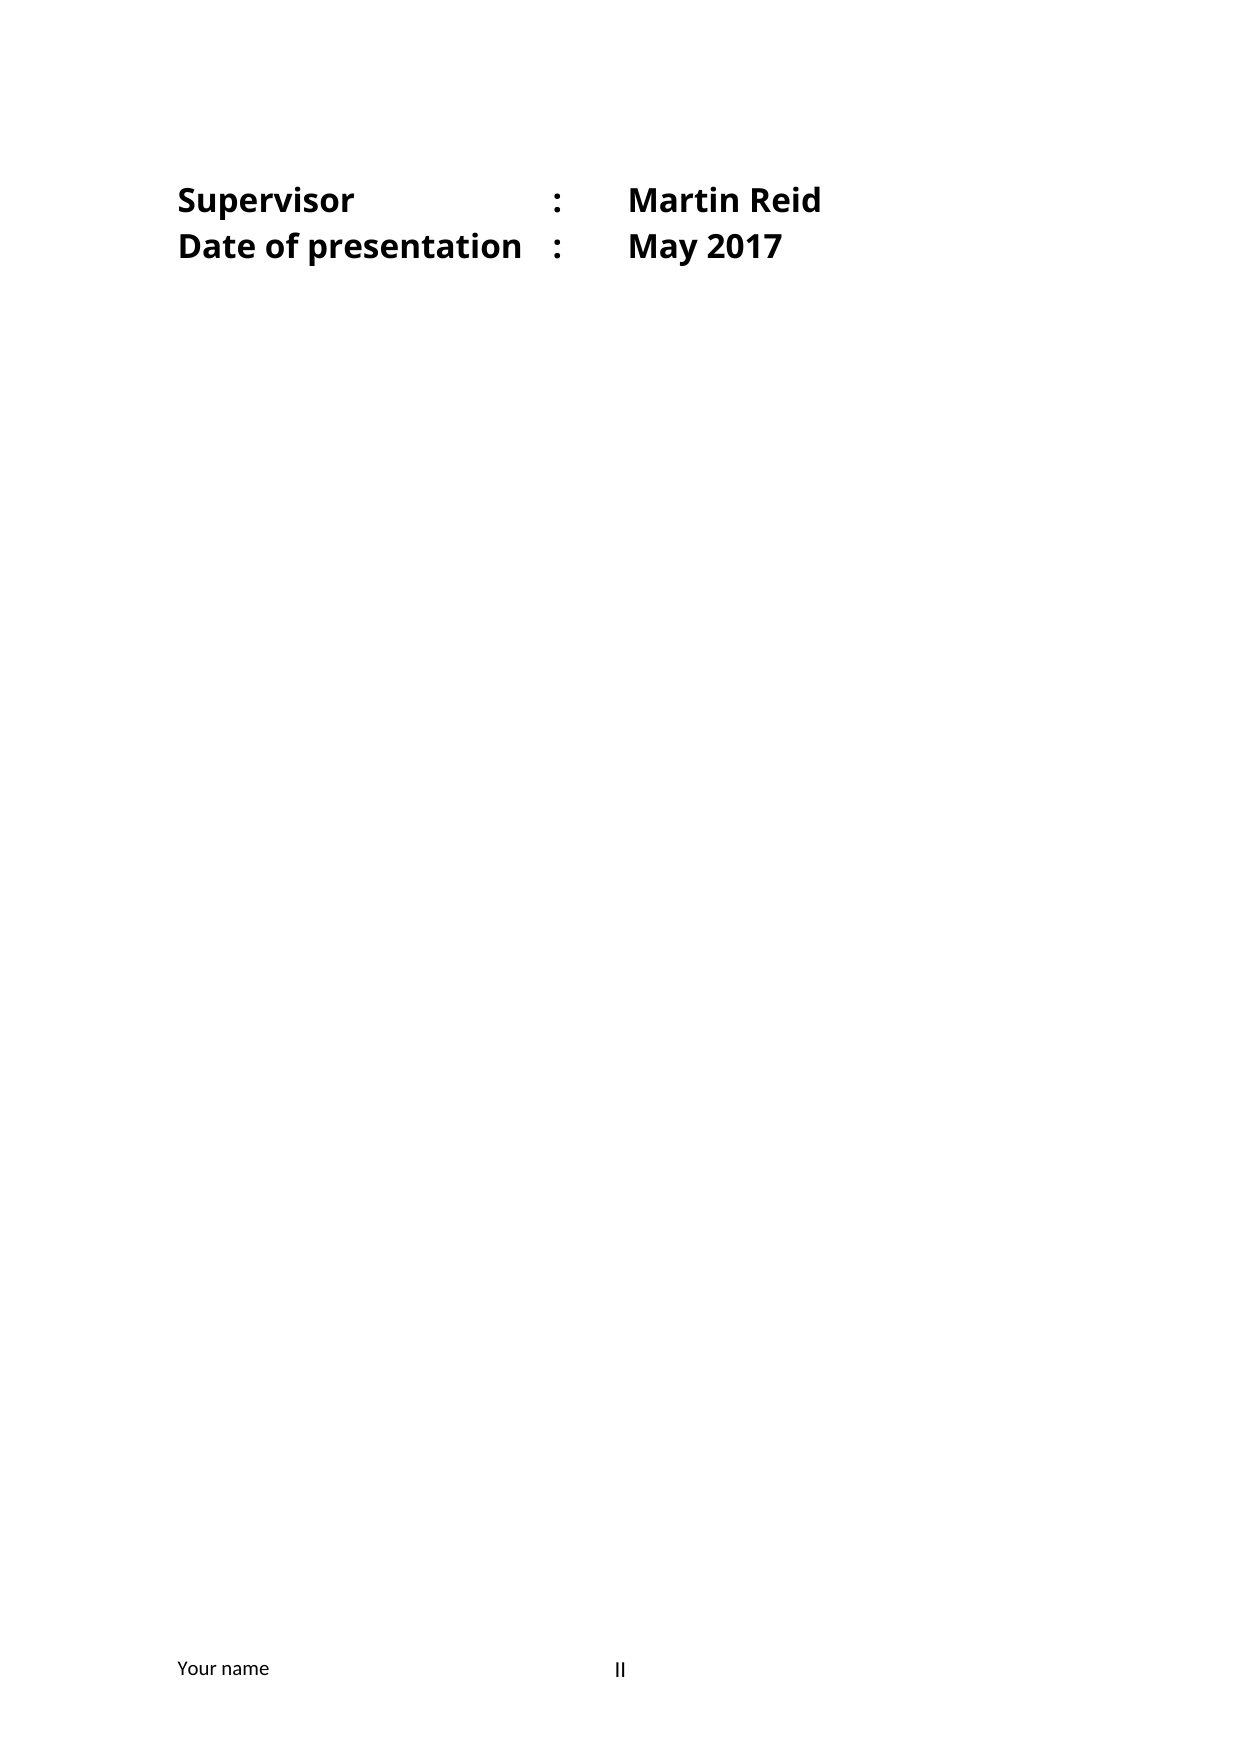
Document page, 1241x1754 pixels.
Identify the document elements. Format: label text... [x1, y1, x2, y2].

text Date of presentation : May 2017 [177, 223, 1063, 268]
text Supervisor : Martin Reid [177, 177, 1063, 223]
